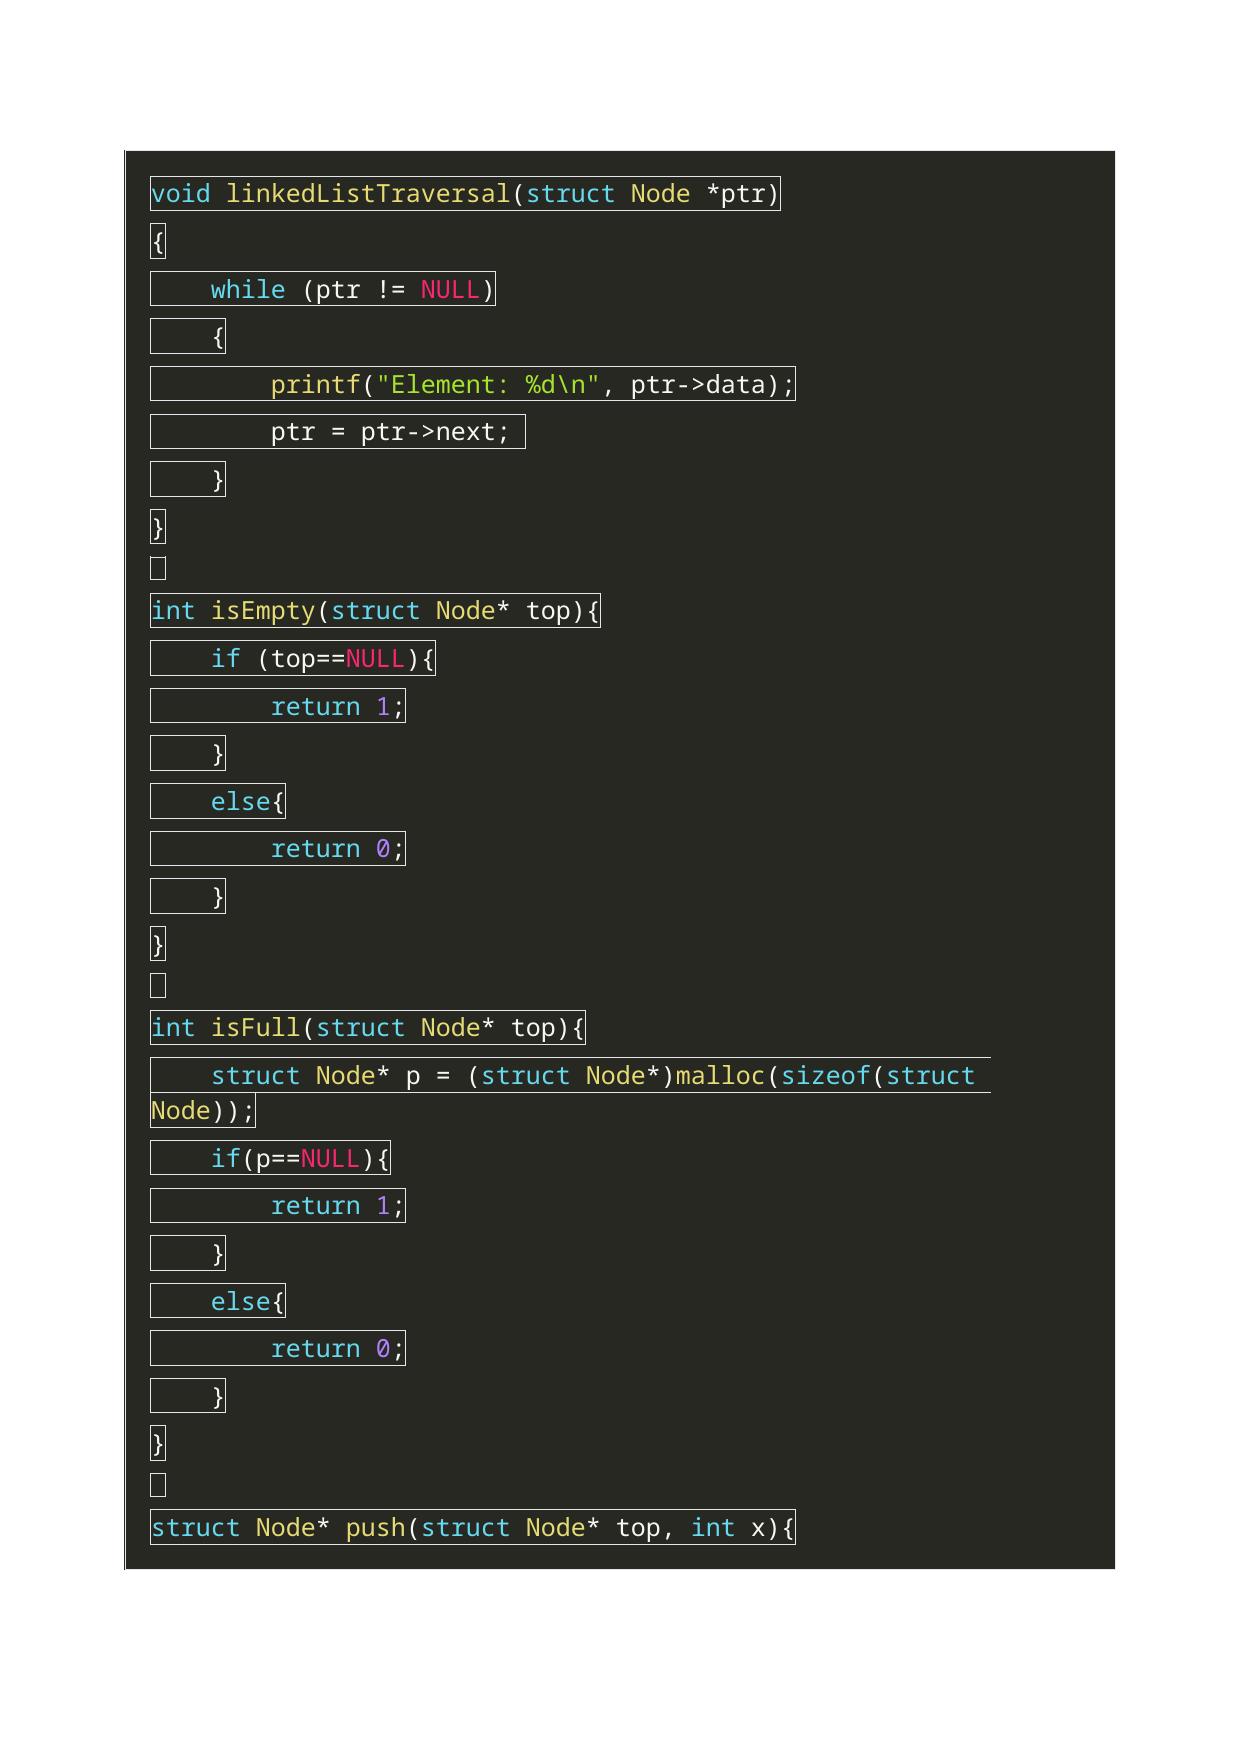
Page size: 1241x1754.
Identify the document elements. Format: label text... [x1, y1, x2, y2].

text else{ [126, 757, 1115, 805]
text void linkedListTraversal(struct Node *ptr) [126, 151, 1115, 198]
text { [126, 198, 1115, 245]
text int isEmpty(struct Node* top){ [126, 567, 1115, 614]
text } [126, 1209, 1115, 1257]
text if (top==NULL){ [126, 614, 1115, 662]
text } [126, 436, 1115, 483]
text int isFull(struct Node* top){ [126, 984, 1115, 1032]
text struct Node* p = (struct Node*)malloc(sizeof(struct Node)); [126, 1032, 1115, 1114]
text ptr = ptr->next; [126, 388, 1115, 436]
text return 0; [126, 1305, 1115, 1352]
text } [126, 710, 1115, 757]
text } [126, 1352, 1115, 1400]
text if(p==NULL){ [126, 1114, 1115, 1162]
text return 0; [126, 805, 1115, 853]
text struct Node* push(struct Node* top, int x){ [126, 1484, 1115, 1569]
text } [126, 900, 1115, 948]
text } [126, 483, 1115, 531]
text return 1; [126, 662, 1115, 710]
text } [126, 853, 1115, 900]
text printf("Element: %d\n", ptr->data); [126, 340, 1115, 388]
text return 1; [126, 1162, 1115, 1209]
text while (ptr != NULL) [126, 245, 1115, 293]
text { [126, 293, 1115, 340]
text else{ [126, 1257, 1115, 1305]
text } [126, 1400, 1115, 1447]
